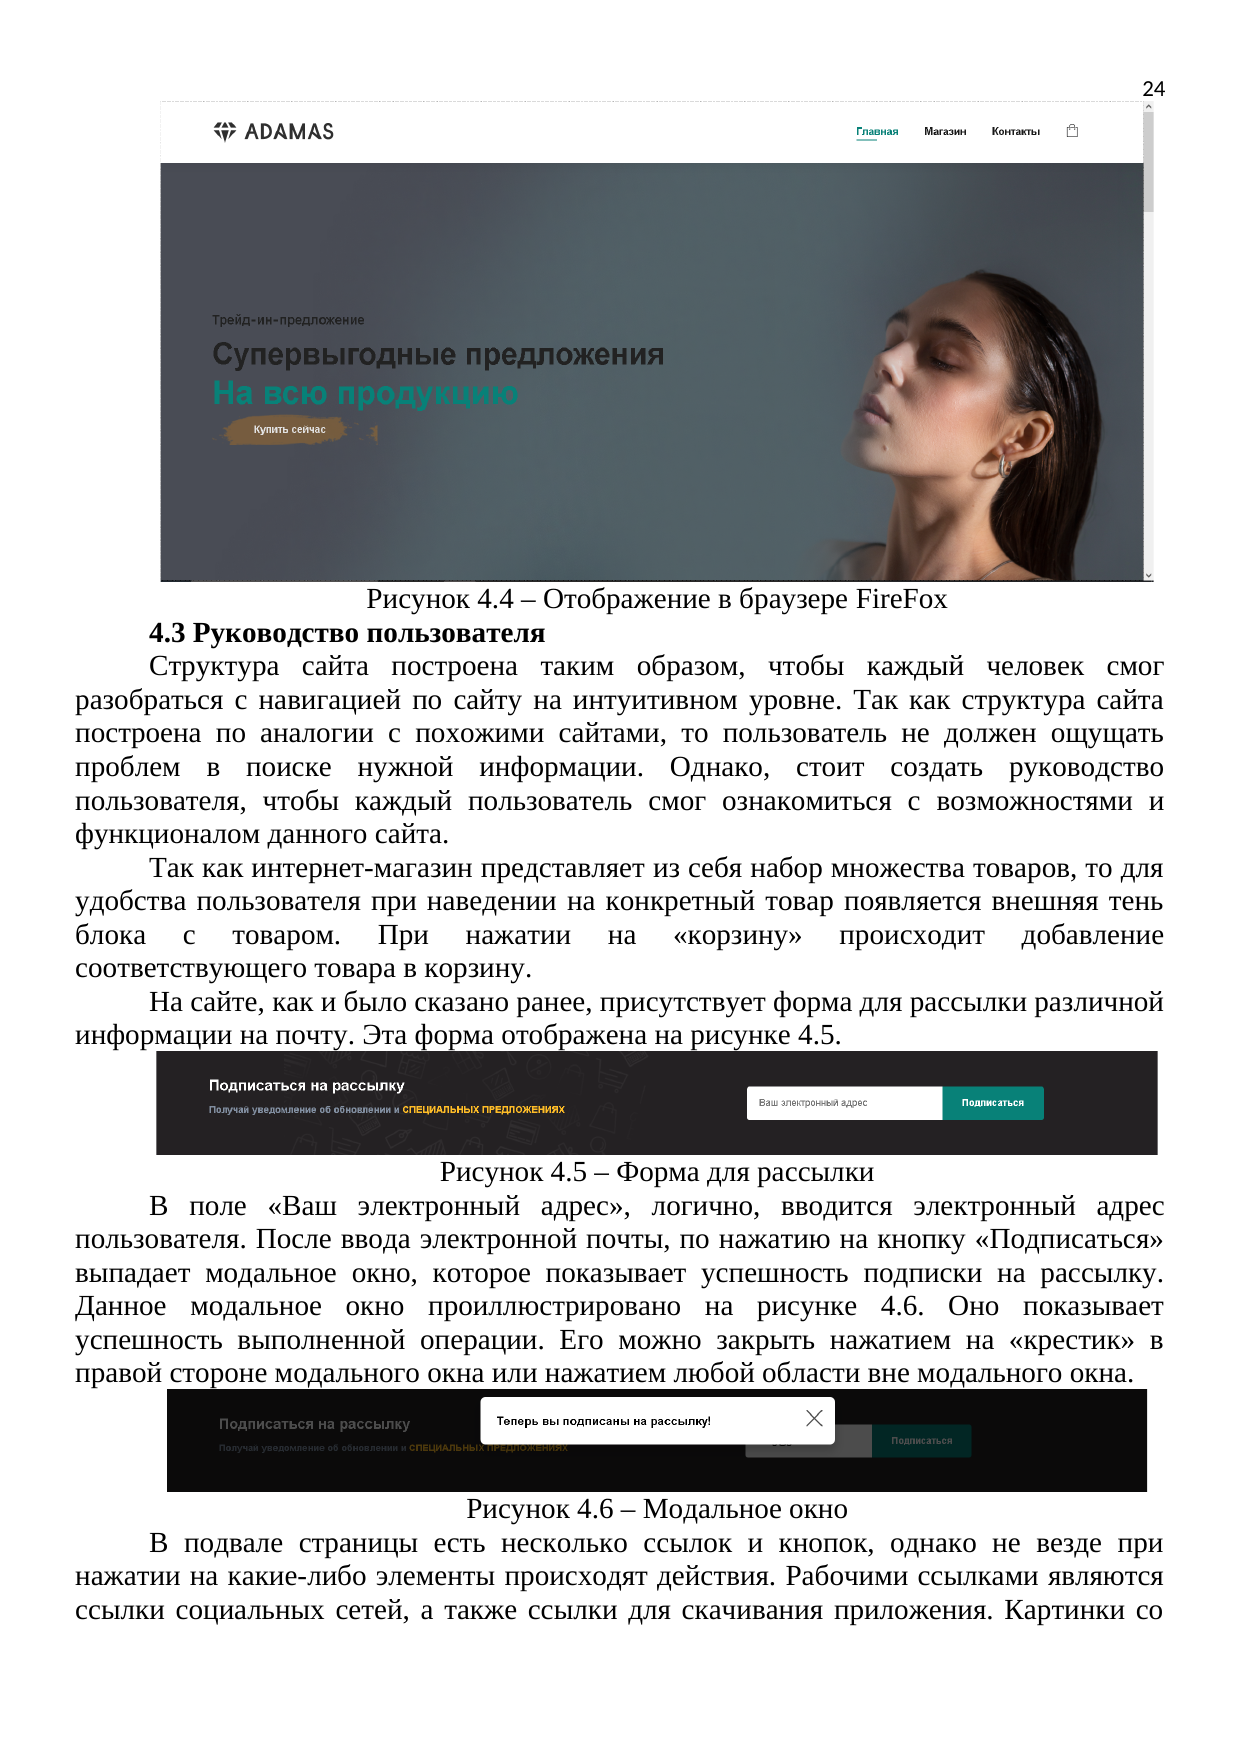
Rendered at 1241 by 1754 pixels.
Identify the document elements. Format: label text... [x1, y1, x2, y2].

picture [160, 101, 1154, 582]
picture [167, 1389, 1148, 1492]
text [75, 1525, 1165, 1626]
text 4.3 Руководство пользователя [75, 615, 1165, 648]
text Рисунок 4.5 – Форма для рассылки [75, 1154, 1165, 1188]
text В поле «Ваш электронный адрес», логично, вводится электронный адрес пользователя. После ввода электронной почты, по нажатию на кнопку «Подписаться» выпадает модальное окно, которое показывает успешность подписки на рассылку. Данное модальное окно проиллюстрировано на рисунке 4.6. Оно показывает успешность выполненной операции. Его можно закрыть нажатием на «крестик» в правой стороне модального окна или нажатием любой области вне модального окна. [75, 1188, 1165, 1389]
text Структура сайта построена таким образом, чтобы каждый человек смог разобраться с навигацией по сайту на интуитивном уровне. Так как структура сайта построена по аналогии с похожими сайтами, то пользователь не должен ощущать проблем в поиске нужной информации. Однако, стоит создать руководство пользователя, чтобы каждый пользователь смог ознакомиться с возможностями и функционалом данного сайта. [75, 648, 1165, 850]
text Рисунок 4.6 – Модальное окно [75, 1491, 1165, 1525]
text На сайте, как и было сказано ранее, присутствует форма для рассылки различной информации на почту. Эта форма отображена на рисунке 4.5. [75, 984, 1165, 1051]
text Так как интернет-магазин представляет из себя набор множества товаров, то для удобства пользователя при наведении на конкретный товар появляется внешняя тень блока с товаром. При нажатии на «корзину» происходит добавление соответствующего товара в корзину. [75, 850, 1165, 984]
text Рисунок 4.4 – Отображение в браузере FireFox [75, 581, 1165, 615]
picture [156, 1051, 1158, 1155]
